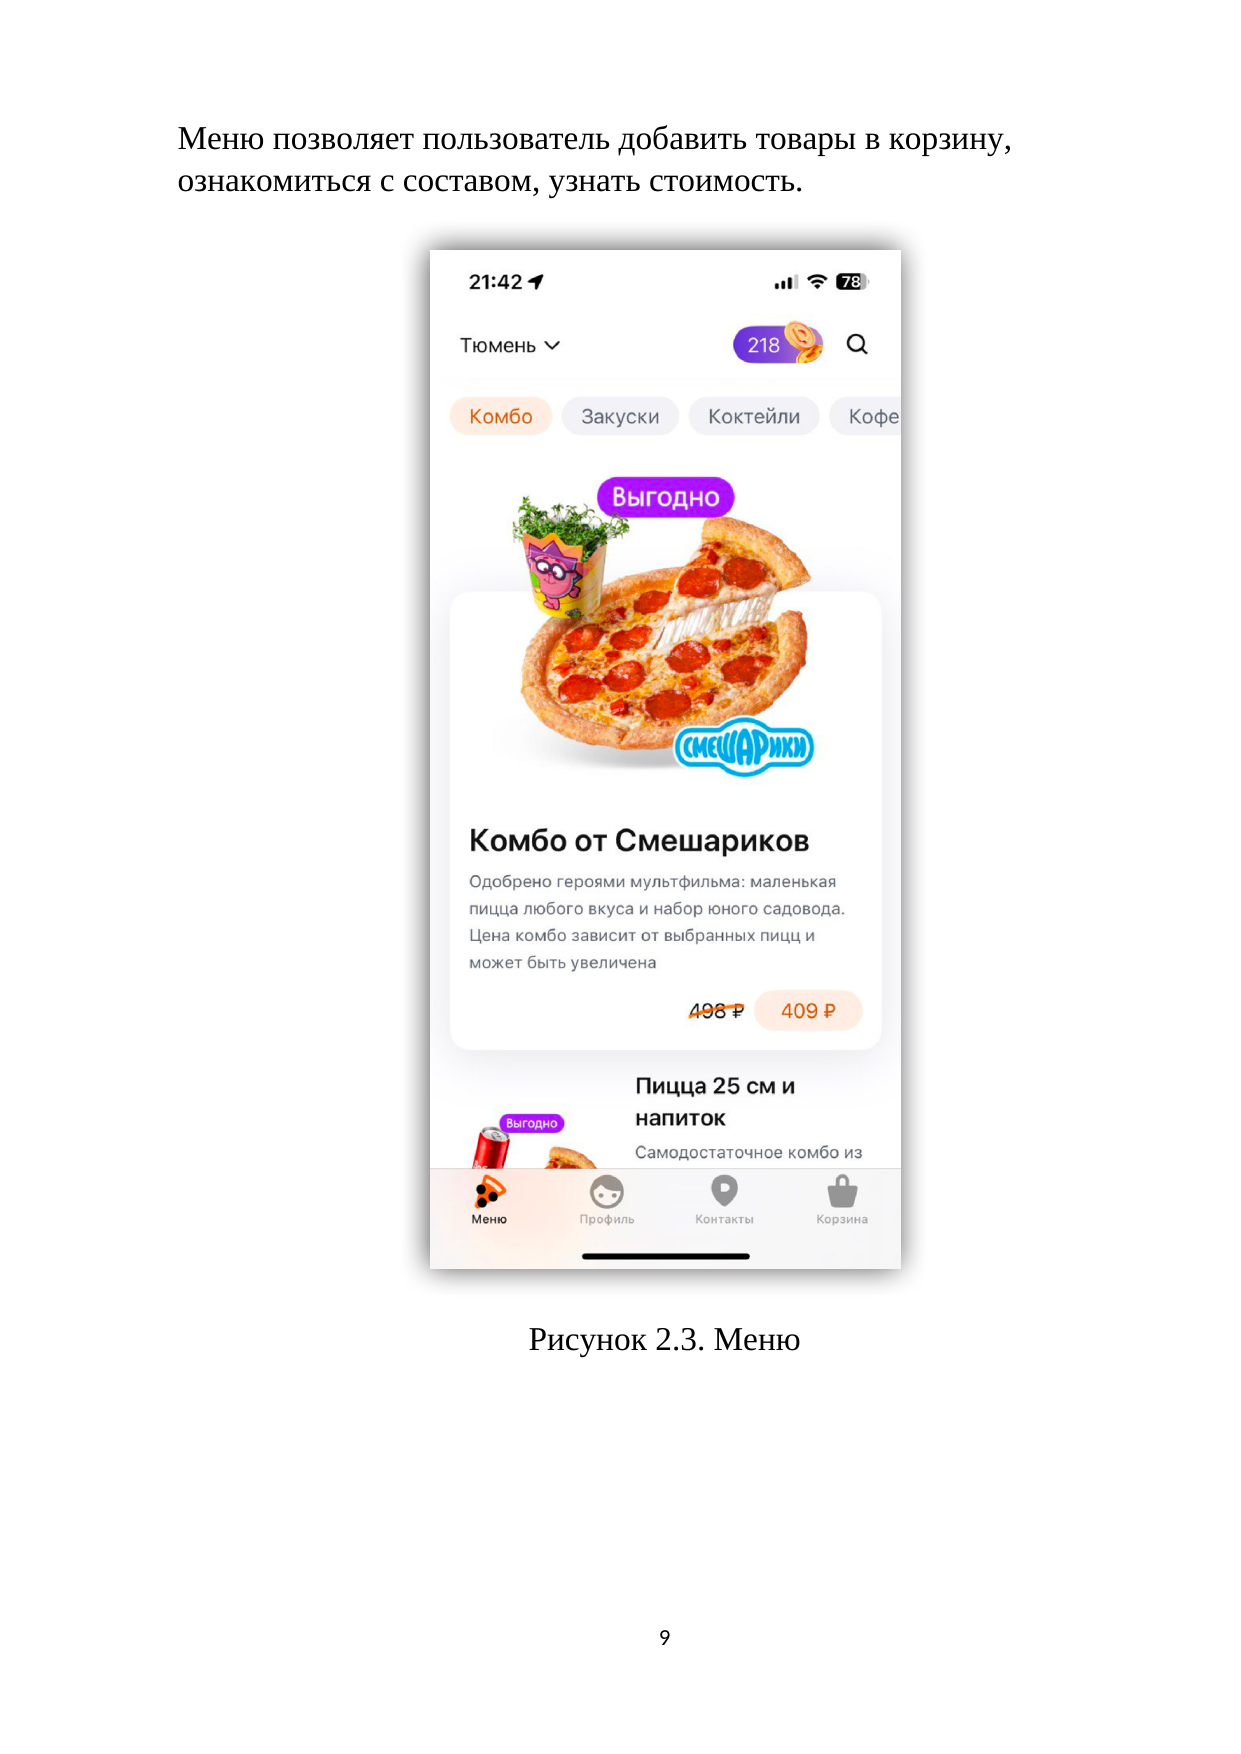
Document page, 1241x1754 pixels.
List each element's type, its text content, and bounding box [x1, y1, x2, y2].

text Меню позволяет пользователь добавить товары в корзину, ознакомиться с составом, узнать стоимость. [177, 118, 1152, 198]
text Рисунок 2.3. Меню [177, 1320, 1152, 1431]
picture [430, 250, 901, 1269]
